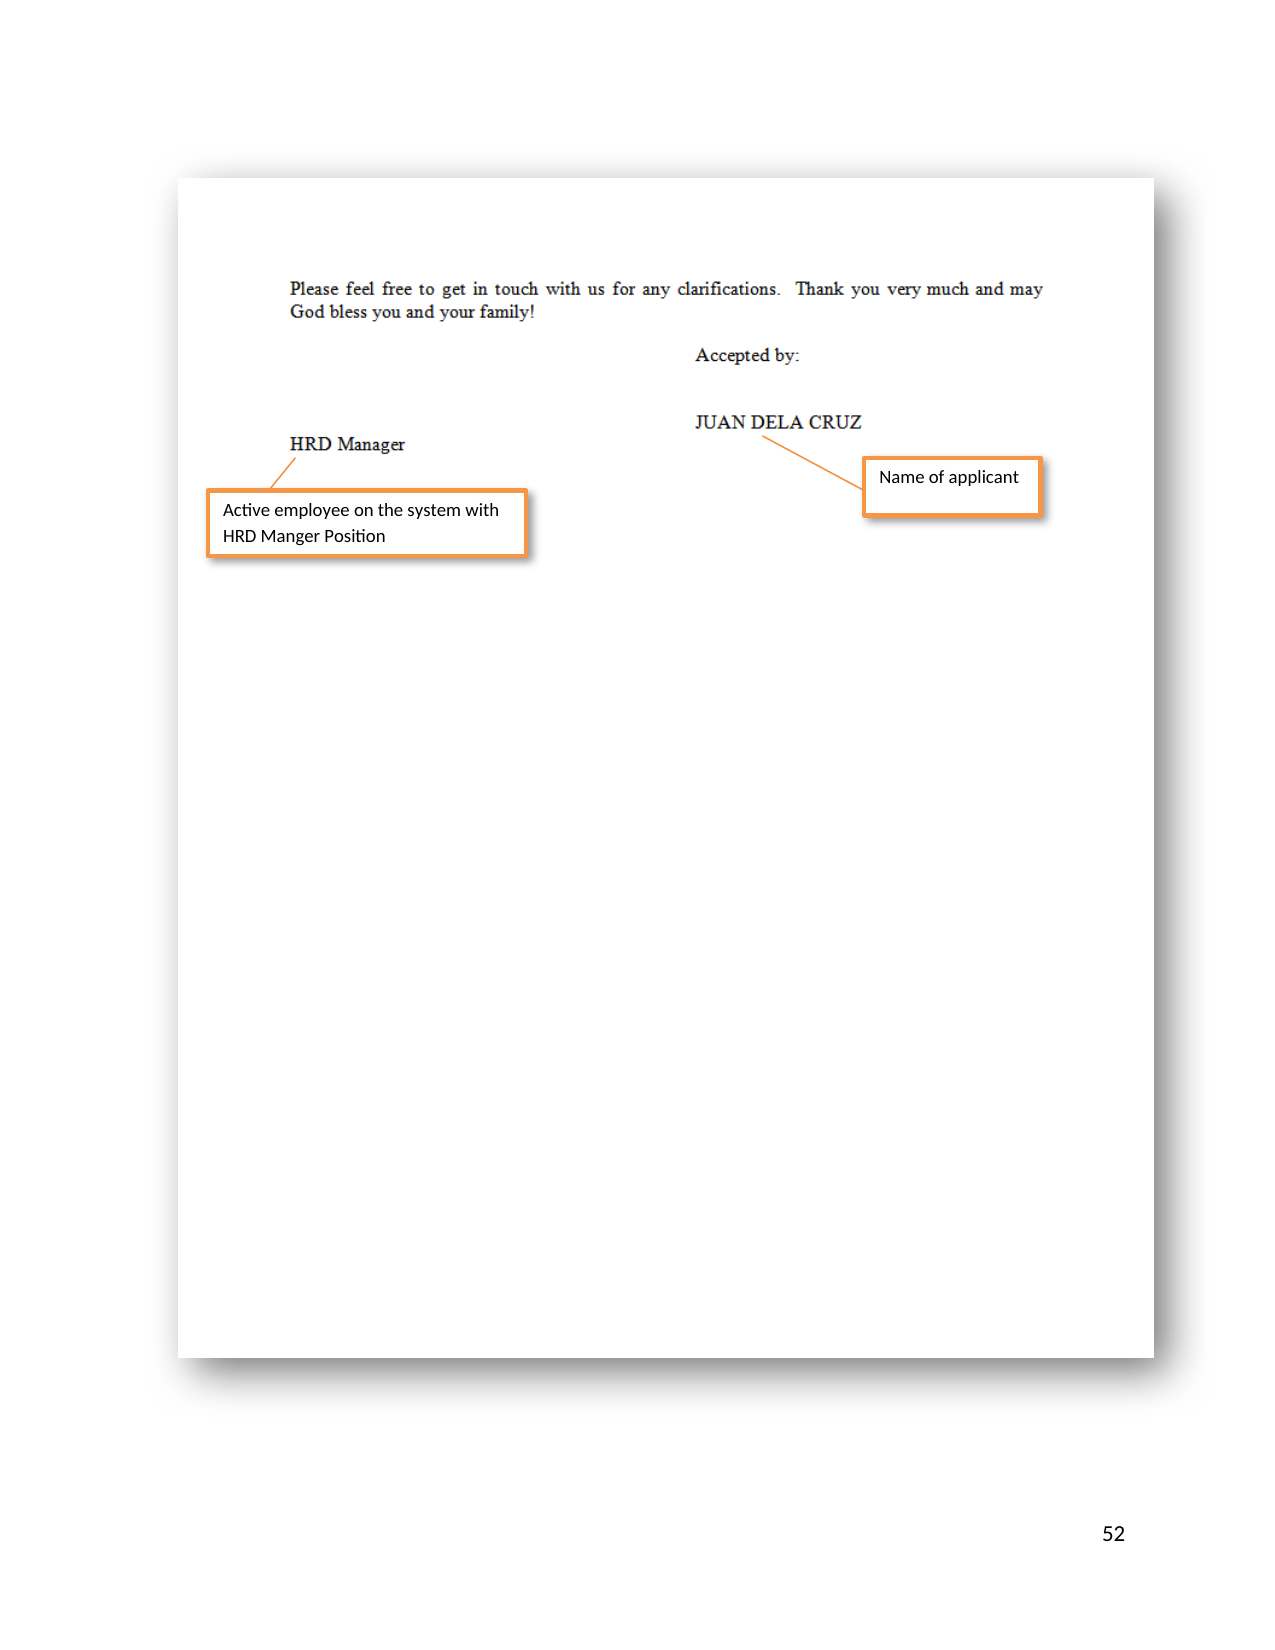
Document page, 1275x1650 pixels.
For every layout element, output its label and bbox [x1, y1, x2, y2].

picture [178, 178, 1154, 1358]
